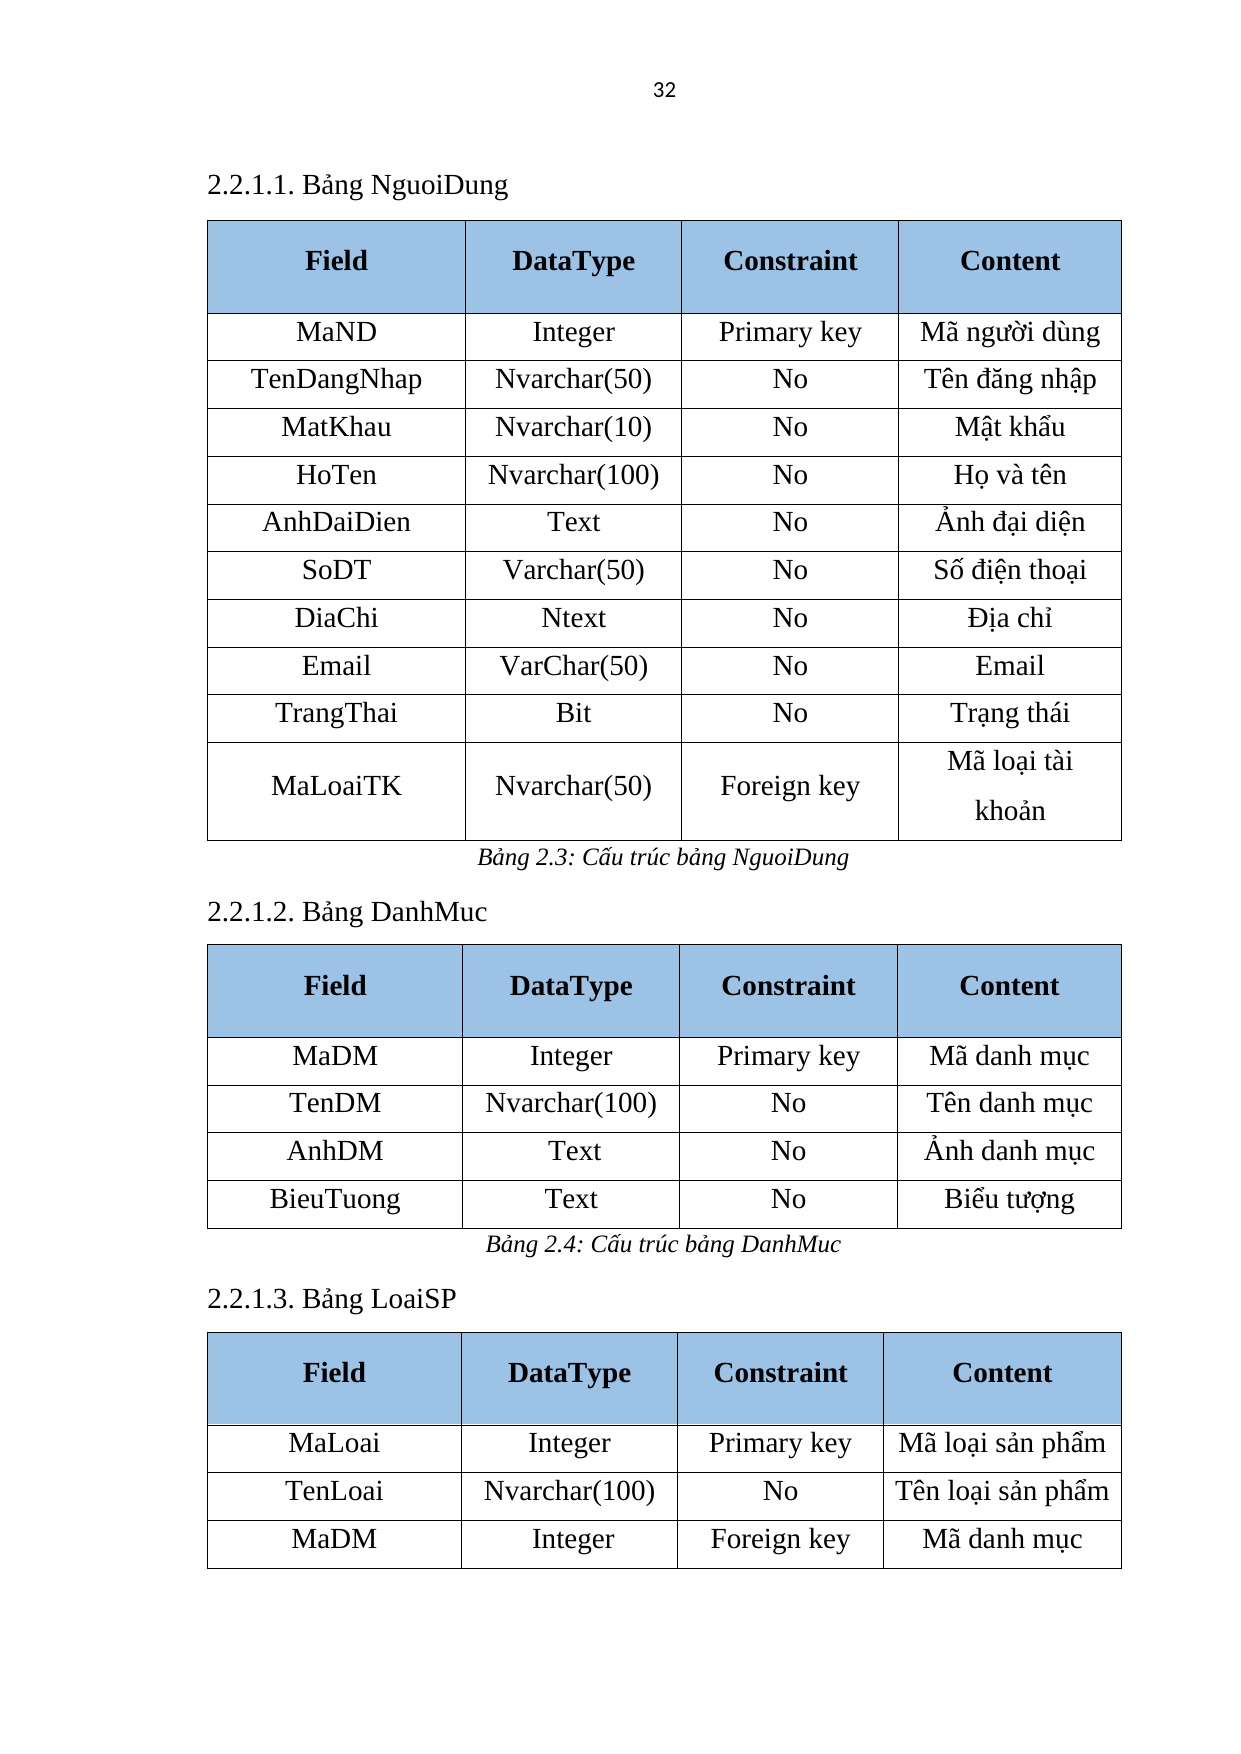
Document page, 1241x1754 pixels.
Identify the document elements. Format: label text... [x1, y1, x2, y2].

table_cell HoTen [208, 457, 465, 503]
table_cell No [682, 457, 898, 503]
table_header Constraint [678, 1333, 883, 1424]
table_cell No [682, 505, 898, 551]
table_cell Integer [462, 1521, 677, 1568]
table_cell MaND [208, 314, 465, 360]
table_cell DiaChi [208, 600, 465, 647]
table_header DataType [466, 221, 681, 313]
table_header Constraint [680, 945, 897, 1037]
table_cell TenDangNhap [208, 361, 465, 408]
table_cell Email [899, 648, 1121, 694]
table_cell No [682, 695, 898, 742]
table_header Content [899, 221, 1121, 313]
subtitle 2.2.1.2. Bảng DanhMuc [207, 894, 1122, 927]
subtitle 2.2.1.3. Bảng LoaiSP [207, 1281, 1122, 1315]
table_cell Foreign key [678, 1521, 883, 1568]
table_cell Trạng thái [899, 695, 1121, 742]
table_cell TrangThai [208, 695, 465, 742]
table_cell Primary key [682, 314, 898, 360]
table_cell Mã loại tài khoản [899, 743, 1121, 840]
table_cell AnhDaiDien [208, 505, 465, 551]
table_cell MaDM [208, 1038, 462, 1084]
table_cell Mã người dùng [899, 314, 1121, 360]
table_cell No [682, 600, 898, 647]
table_cell MaLoaiTK [208, 743, 465, 840]
table_cell Nvarchar(10) [466, 409, 681, 456]
table_cell No [680, 1133, 897, 1180]
table_cell Text [466, 505, 681, 551]
table_cell Số điện thoại [899, 552, 1121, 599]
table_cell Primary key [678, 1426, 883, 1472]
table_cell Mã loại sản phẩm [884, 1426, 1121, 1472]
table_cell Tên loại sản phẩm [884, 1473, 1121, 1520]
subtitle 2.2.1.1. Bảng NguoiDung [207, 167, 1122, 201]
table_cell Địa chỉ [899, 600, 1121, 647]
table_header Field [208, 945, 462, 1037]
table_cell Nvarchar(100) [462, 1473, 677, 1520]
table_cell Bit [466, 695, 681, 742]
table_cell VarChar(50) [466, 648, 681, 694]
table_header Field [208, 1333, 461, 1424]
table_header Constraint [682, 221, 898, 313]
table_cell BieuTuong [208, 1181, 462, 1228]
table_cell Mã danh mục [884, 1521, 1121, 1568]
table_cell Họ và tên [899, 457, 1121, 503]
table_cell MaDM [208, 1521, 461, 1568]
table_cell No [682, 361, 898, 408]
table_cell Varchar(50) [466, 552, 681, 599]
table_cell Nvarchar(50) [466, 743, 681, 840]
table_header DataType [462, 1333, 677, 1424]
table_header Field [208, 221, 465, 313]
table_cell AnhDM [208, 1133, 462, 1180]
table_cell Integer [466, 314, 681, 360]
table_cell Nvarchar(100) [466, 457, 681, 503]
table_cell Integer [463, 1038, 679, 1084]
table_cell TenLoai [208, 1473, 461, 1520]
table_cell MaLoai [208, 1426, 461, 1472]
table_cell No [682, 648, 898, 694]
table_header Content [884, 1333, 1121, 1424]
table_cell Nvarchar(100) [463, 1086, 679, 1132]
table_cell No [682, 552, 898, 599]
table_header Content [898, 945, 1121, 1037]
table_cell Nvarchar(50) [466, 361, 681, 408]
table_cell Foreign key [682, 743, 898, 840]
table_cell Text [463, 1181, 679, 1228]
table_cell No [680, 1181, 897, 1228]
table_cell Ảnh danh mục [898, 1133, 1121, 1180]
table_cell No [680, 1086, 897, 1132]
table_cell Integer [462, 1426, 677, 1472]
table_cell Mã danh mục [898, 1038, 1121, 1084]
table_cell Primary key [680, 1038, 897, 1084]
table_cell No [678, 1473, 883, 1520]
table_cell Email [208, 648, 465, 694]
table_cell TenDM [208, 1086, 462, 1132]
table_cell No [682, 409, 898, 456]
table_cell Mật khẩu [899, 409, 1121, 456]
table_cell Ntext [466, 600, 681, 647]
table_cell Tên danh mục [898, 1086, 1121, 1132]
table_cell Ảnh đại diện [899, 505, 1121, 551]
table_header DataType [463, 945, 679, 1037]
table_cell Biểu tượng [898, 1181, 1121, 1228]
table_cell Text [463, 1133, 679, 1180]
table_cell SoDT [208, 552, 465, 599]
table_cell MatKhau [208, 409, 465, 456]
table_cell Tên đăng nhập [899, 361, 1121, 408]
